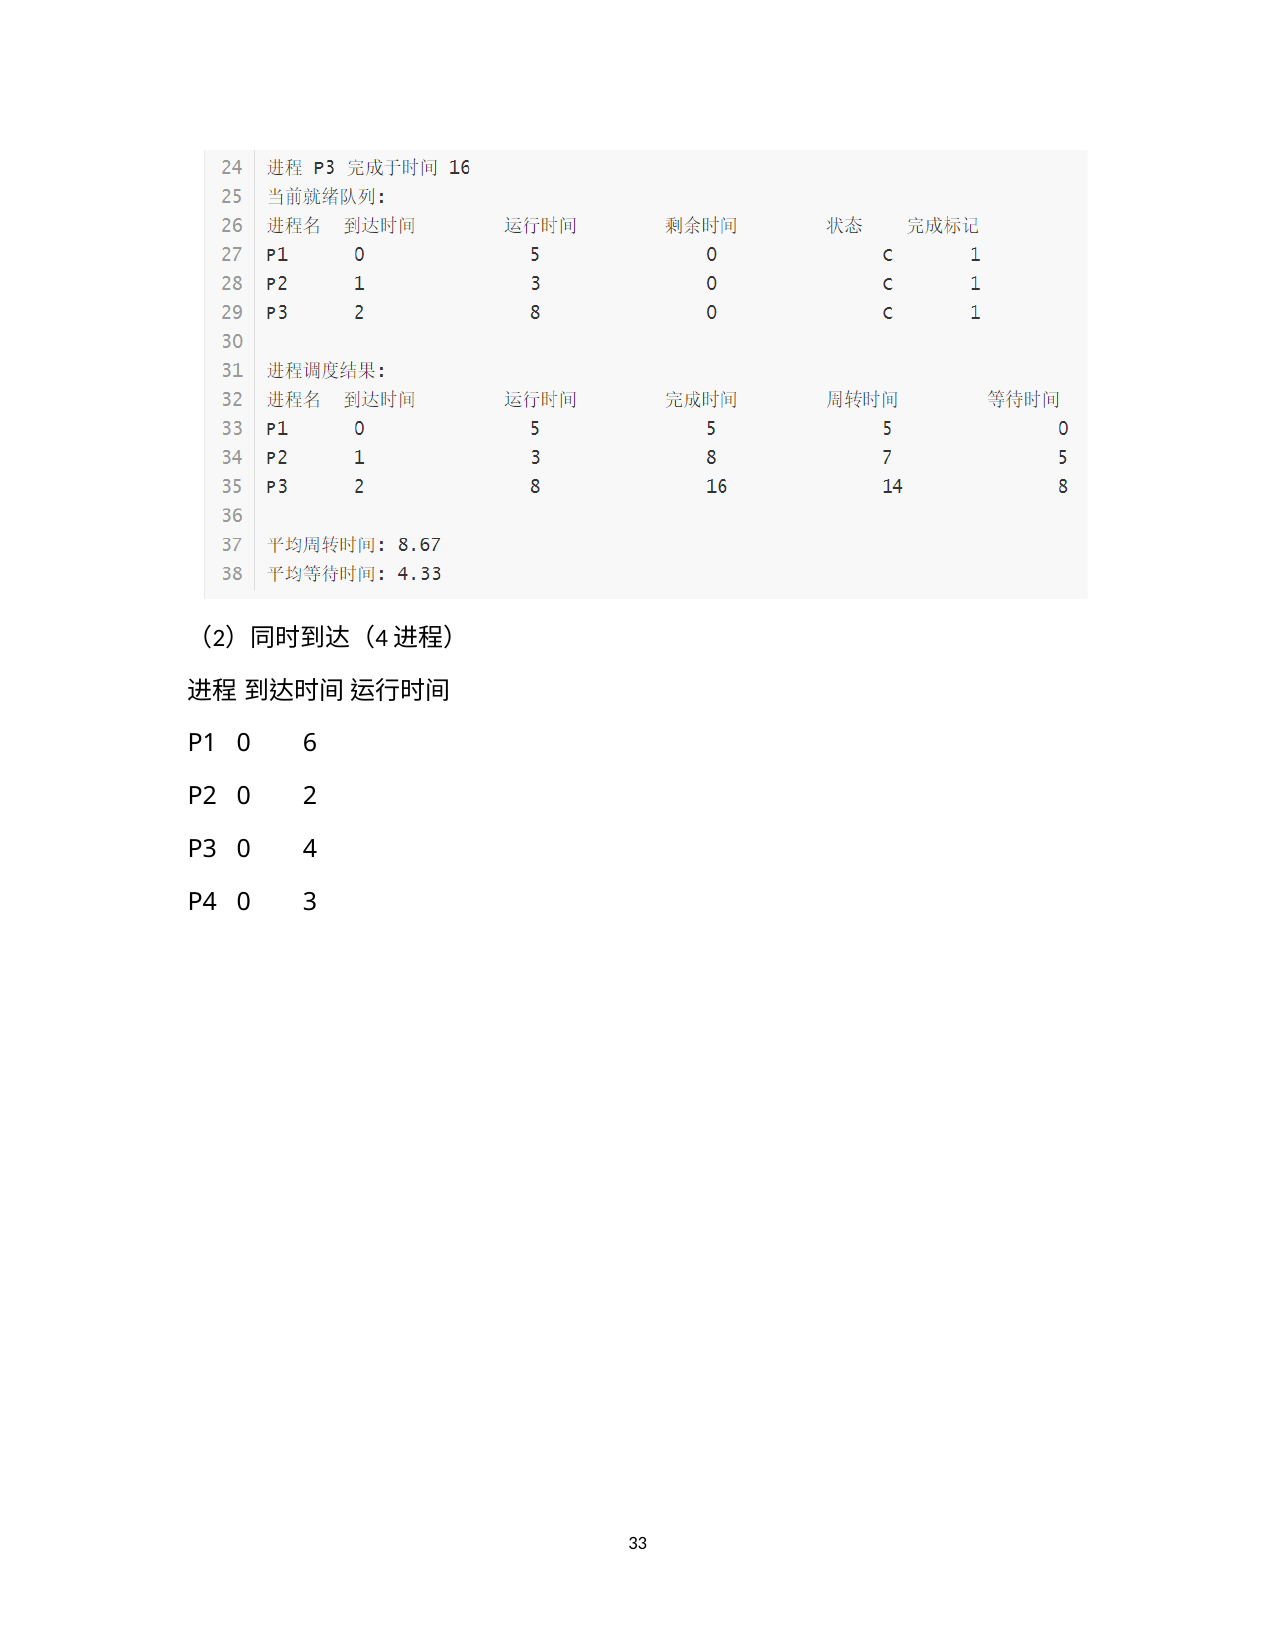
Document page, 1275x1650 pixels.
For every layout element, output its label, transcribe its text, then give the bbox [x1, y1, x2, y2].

text P1 0 6 [187, 725, 1087, 759]
text P3 0 4 [187, 831, 1087, 865]
text P2 0 2 [187, 778, 1087, 812]
picture [187, 150, 1088, 599]
text P4 0 3 [187, 883, 1087, 918]
text （2）同时到达（4进程） [187, 617, 1087, 653]
text 进程 到达时间 运行时间 [187, 672, 1087, 706]
